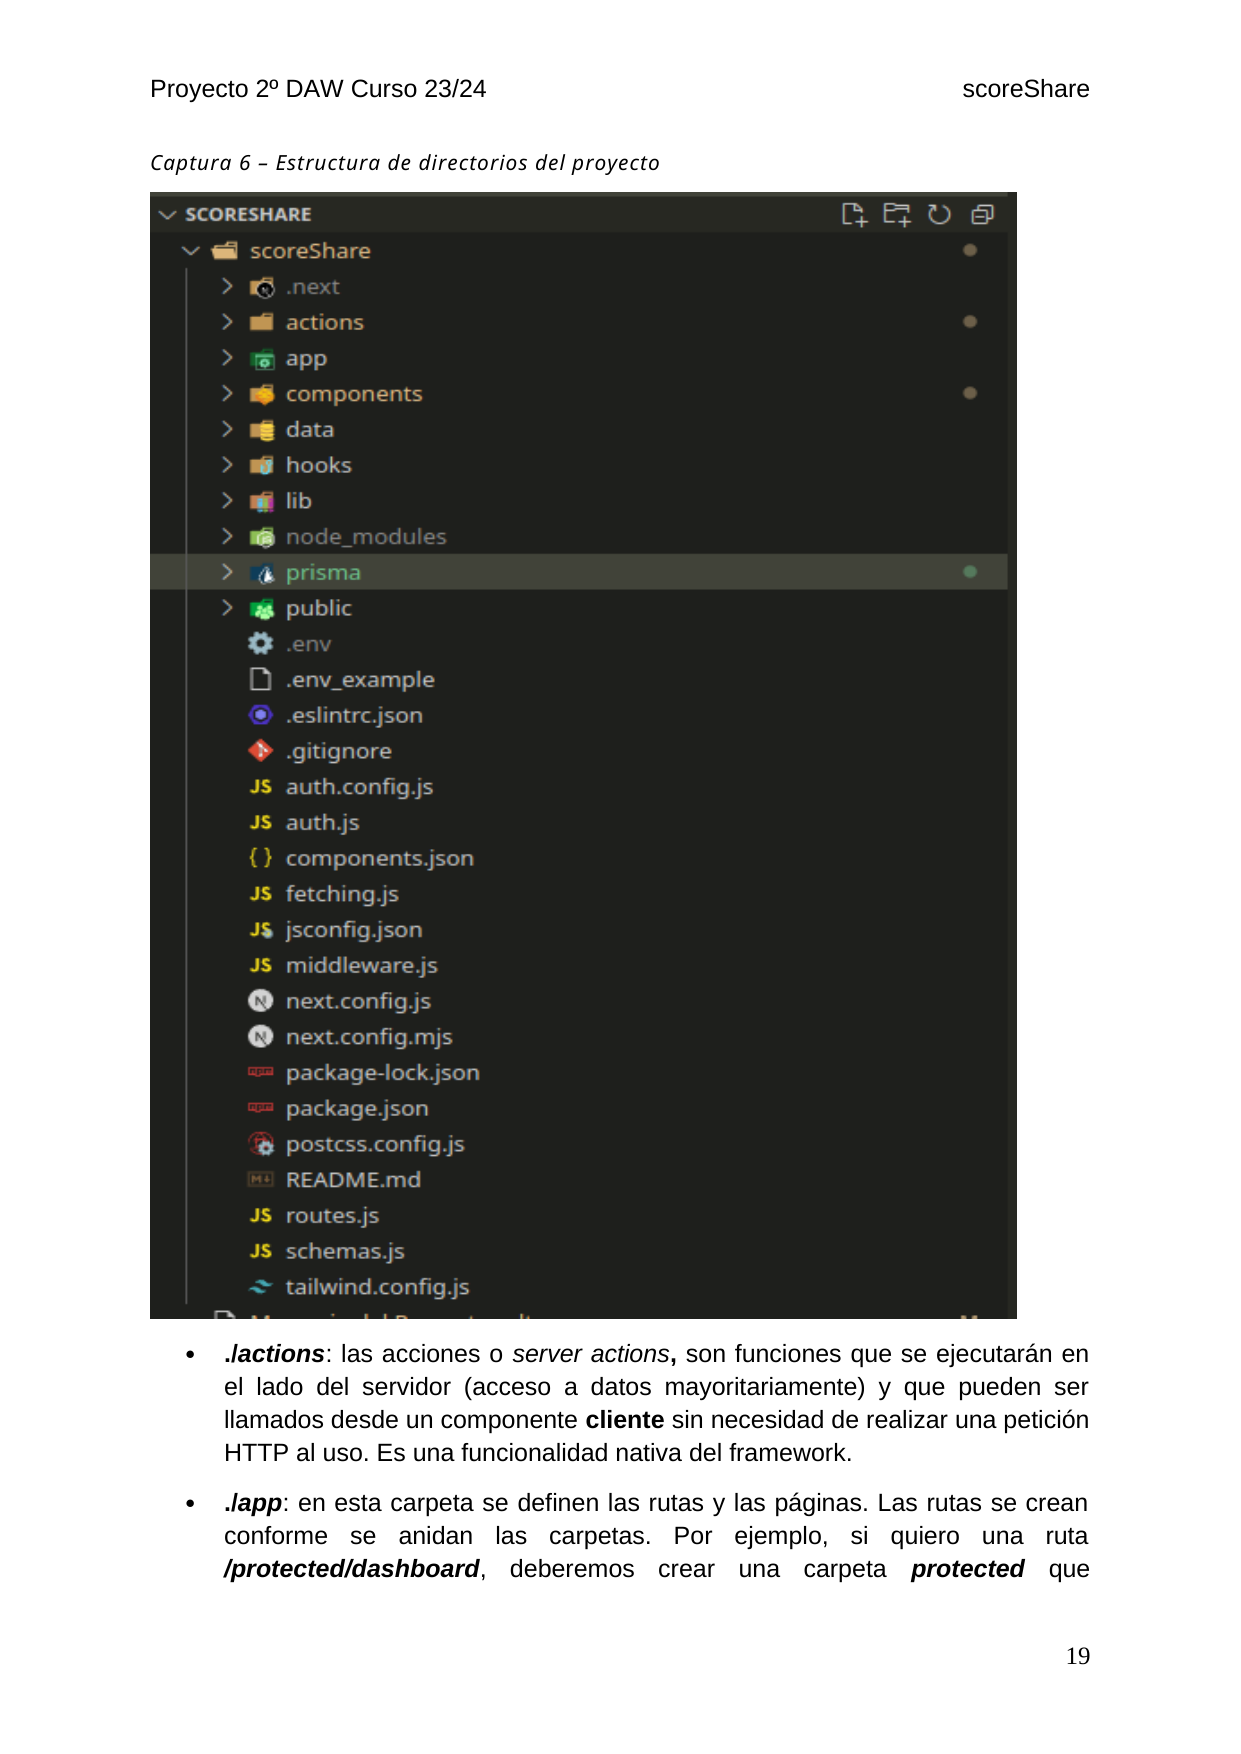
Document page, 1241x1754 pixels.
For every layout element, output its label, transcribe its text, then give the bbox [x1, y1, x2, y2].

text Captura 6 – Estructura de directorios del proyecto [150, 148, 1090, 176]
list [186, 1488, 1090, 1582]
picture [150, 192, 1017, 1319]
list ./actions: las acciones o server actions, son funciones que se ejecutarán en el lado del servidor (acceso a datos mayoritariamente) y que pueden ser llamados desde un componente cliente sin necesidad de realizar una petición HTTP al uso. Es una funcionalidad nativa del framework. [186, 1339, 1090, 1467]
